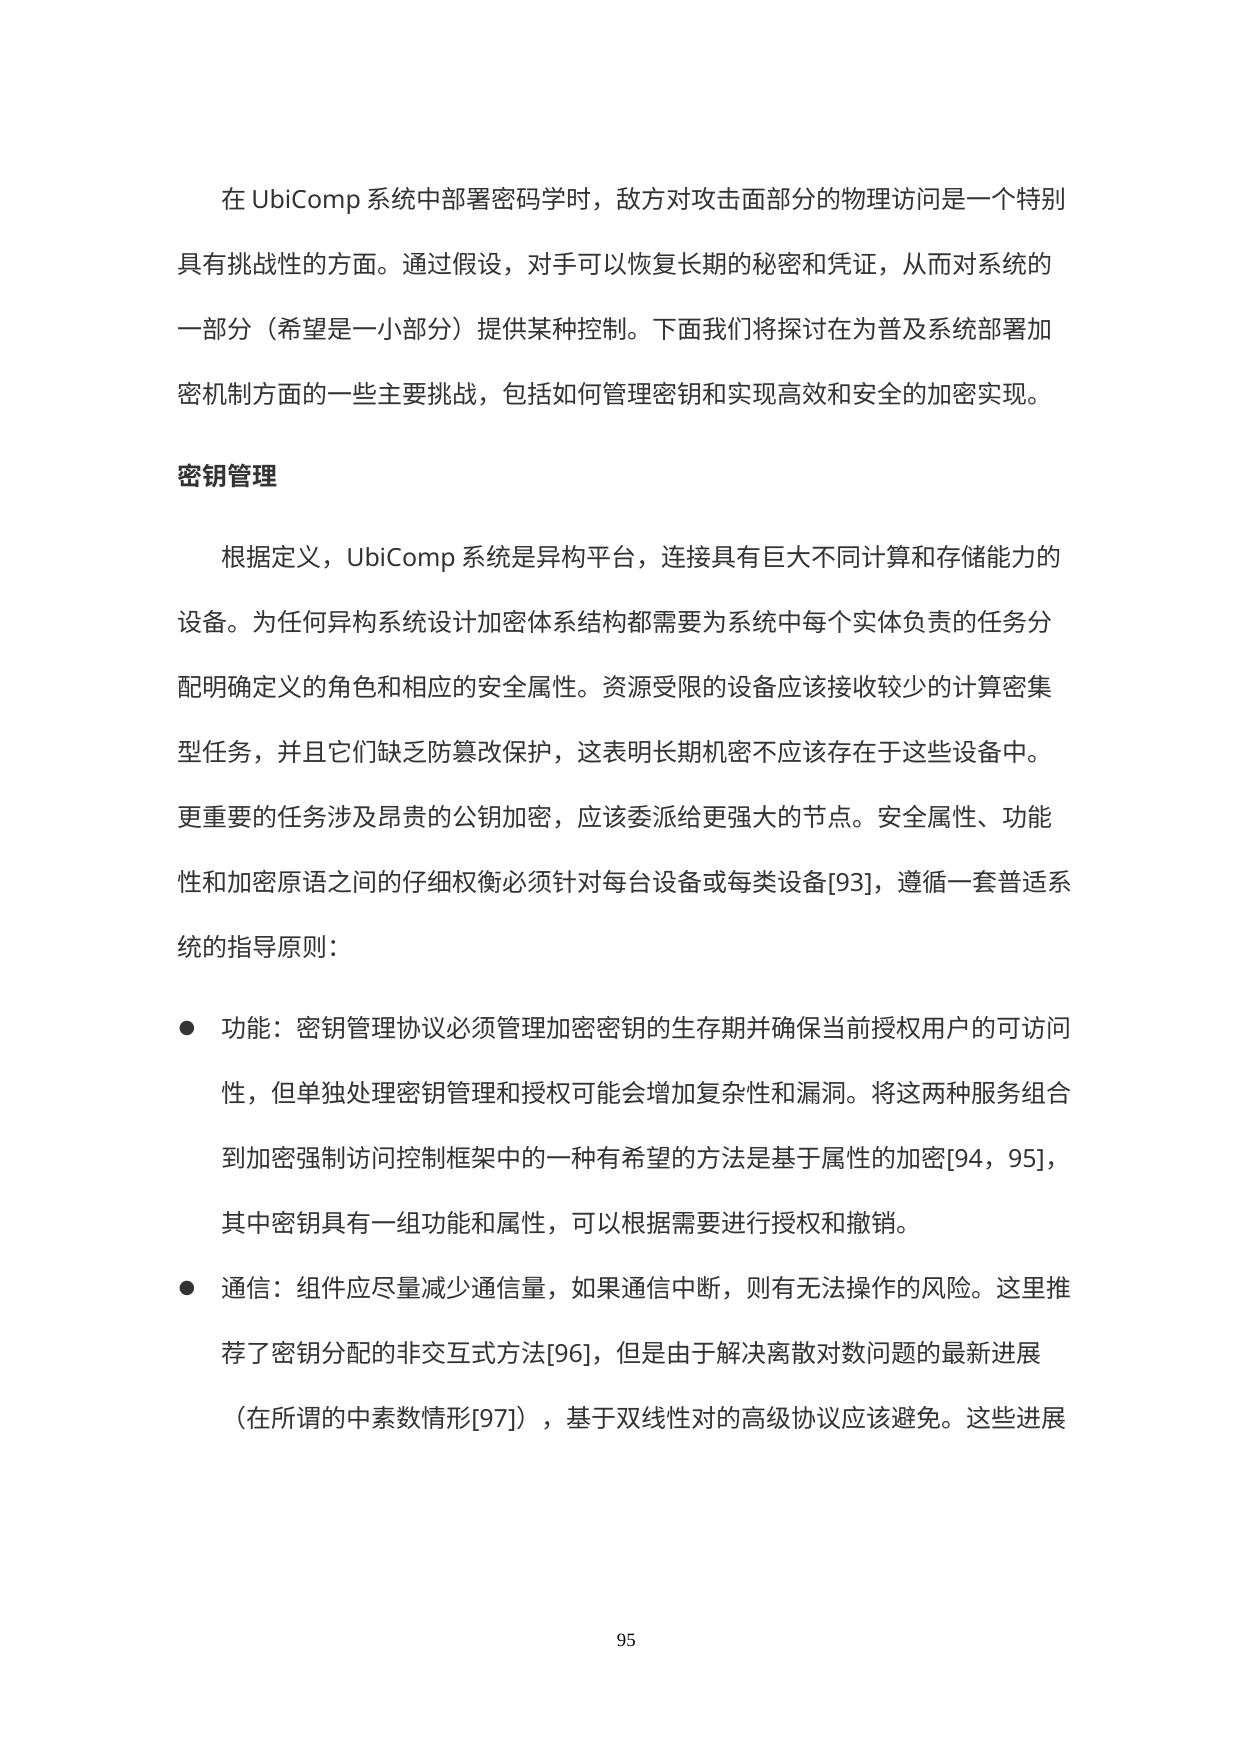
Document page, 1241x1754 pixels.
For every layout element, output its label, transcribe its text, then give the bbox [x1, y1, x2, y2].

text 根据定义，UbiComp系统是异构平台，连接具有巨大不同计算和存储能力的设备。为任何异构系统设计加密体系结构都需要为系统中每个实体负责的任务分配明确定义的角色和相应的安全属性。资源受限的设备应该接收较少的计算密集型任务，并且它们缺乏防篡改保护，这表明长期机密不应该存在于这些设备中。更重要的任务涉及昂贵的公钥加密，应该委派给更强大的节点。安全属性、功能性和加密原语之间的仔细权衡必须针对每台设备或每类设备[93]，遵循一套普适系统的指导原则： [177, 523, 1075, 978]
text 在UbiComp系统中部署密码学时，敌方对攻击面部分的物理访问是一个特别具有挑战性的方面。通过假设，对手可以恢复长期的秘密和凭证，从而对系统的一部分（希望是一小部分）提供某种控制。下面我们将探讨在为普及系统部署加密机制方面的一些主要挑战，包括如何管理密钥和实现高效和安全的加密实现。 [177, 165, 1075, 425]
list 功能：密钥管理协议必须管理加密密钥的生存期并确保当前授权用户的可访问性，但单独处理密钥管理和授权可能会增加复杂性和漏洞。将这两种服务组合到加密强制访问控制框架中的一种有希望的方法是基于属性的加密[94，95]，其中密钥具有一组功能和属性，可以根据需要进行授权和撤销。 [177, 994, 1075, 1254]
text 密钥管理 [177, 442, 1075, 507]
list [177, 1254, 1075, 1449]
